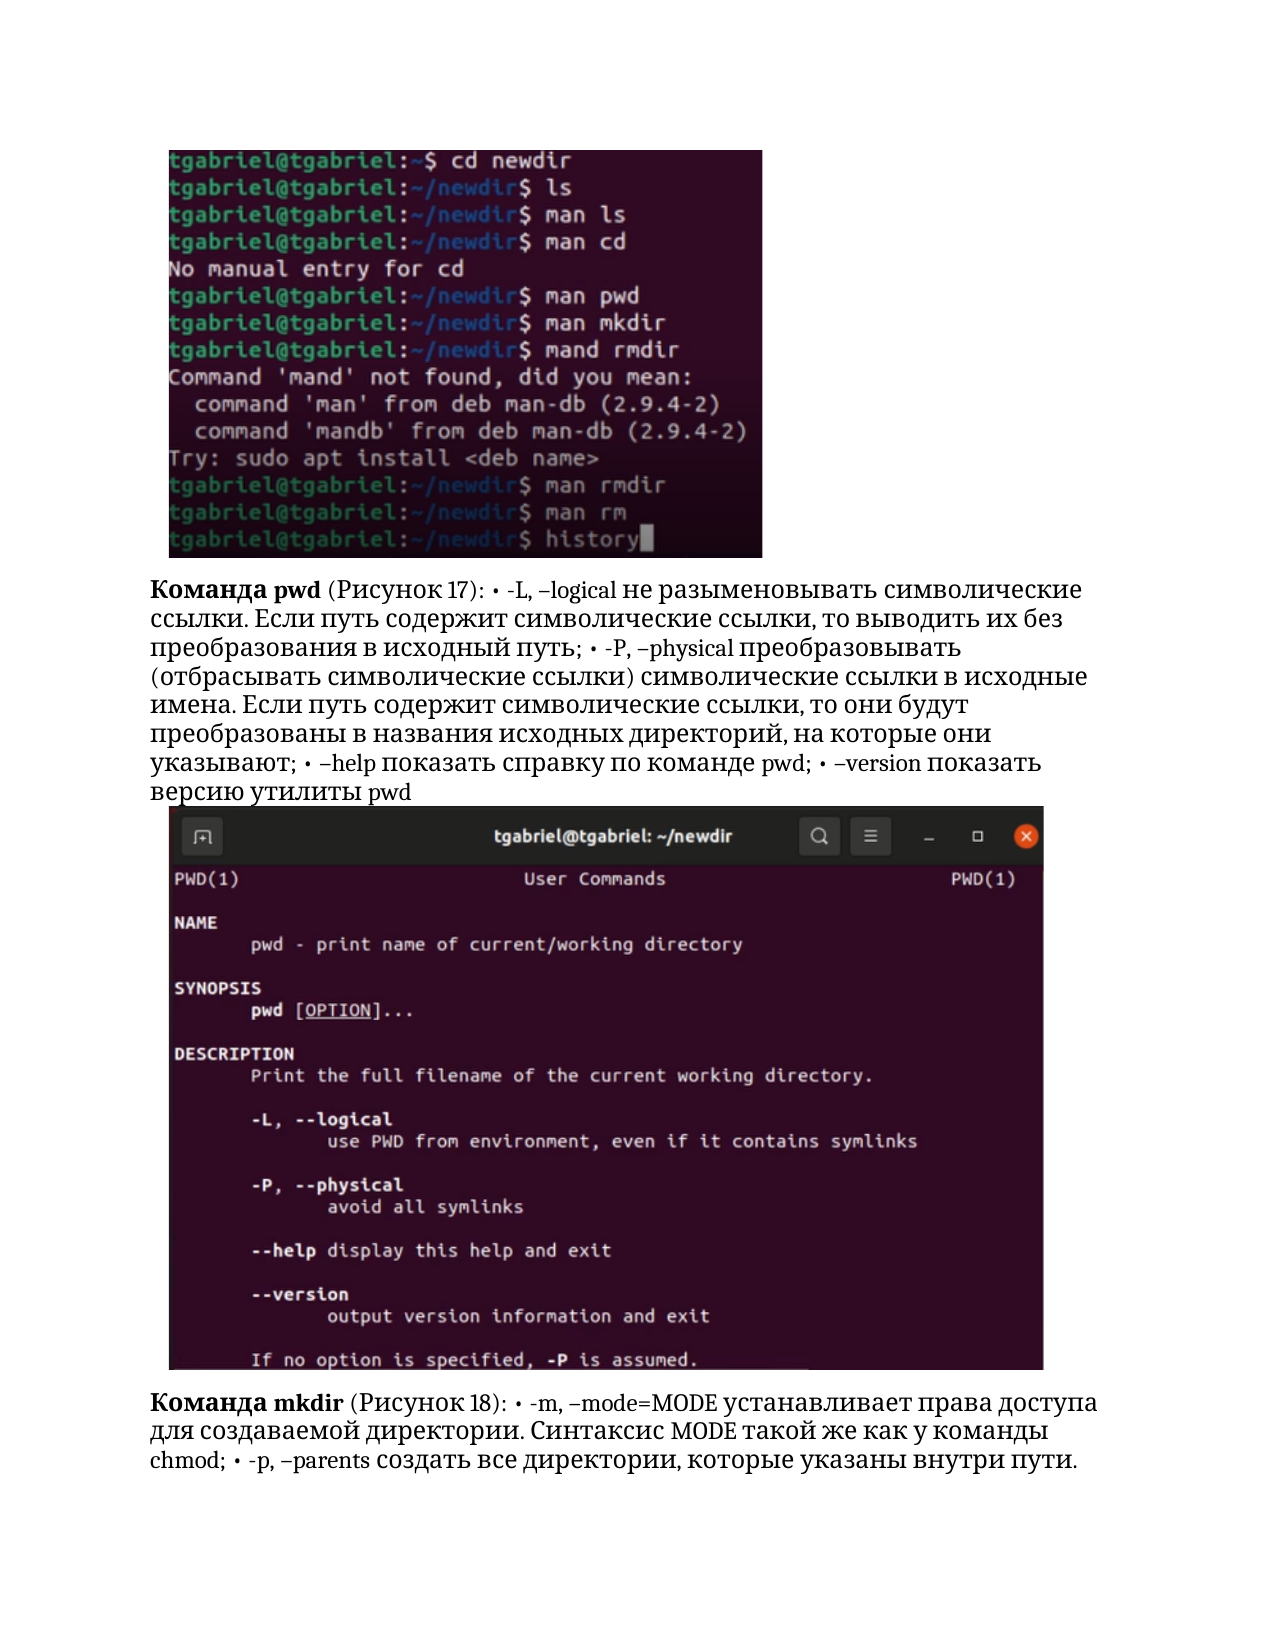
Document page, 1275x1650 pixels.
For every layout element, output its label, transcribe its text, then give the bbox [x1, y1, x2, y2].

picture [168, 806, 1044, 1370]
picture [168, 150, 763, 558]
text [150, 1388, 1125, 1475]
